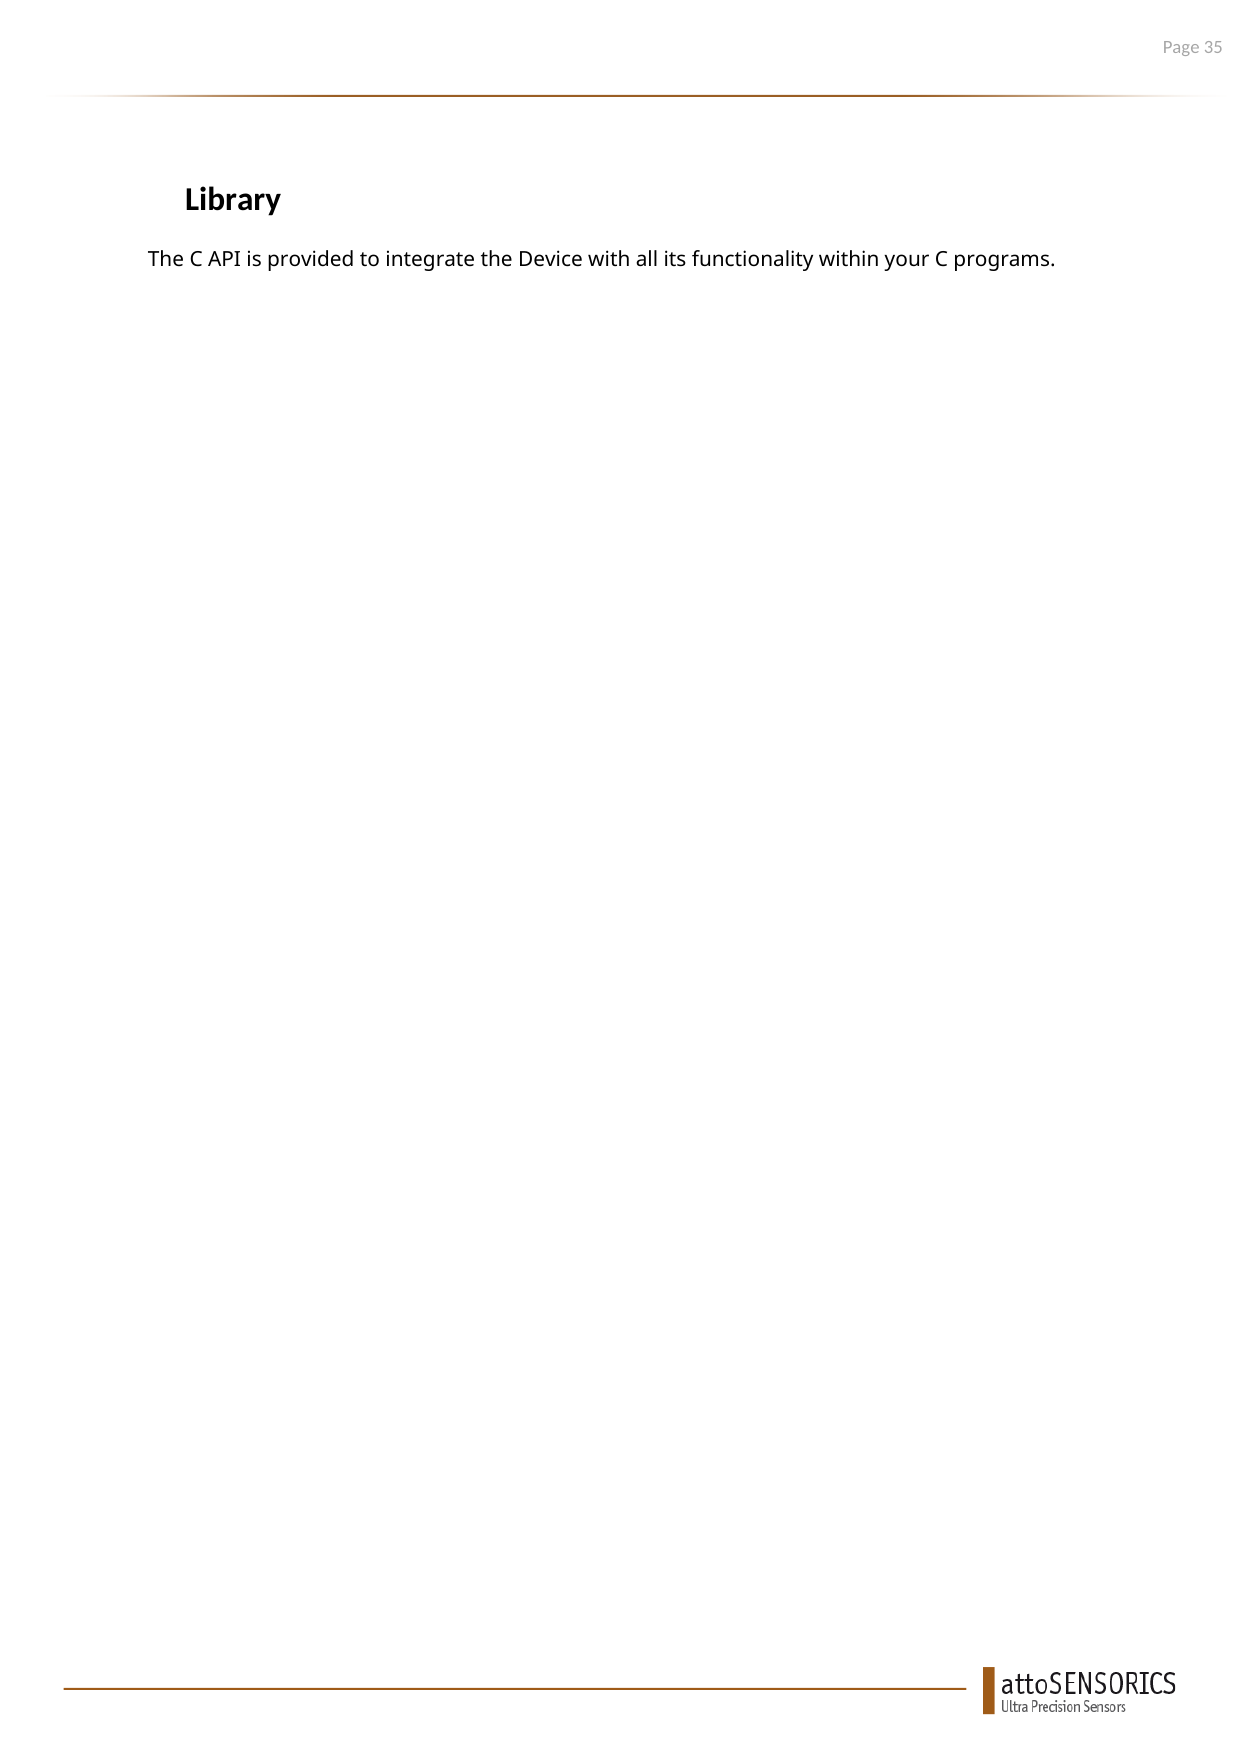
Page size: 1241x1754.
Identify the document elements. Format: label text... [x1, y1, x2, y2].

subtitle C Library [148, 178, 1134, 219]
text The C API is provided to integrate the Device with all its functionality within your C programs. [148, 244, 1134, 272]
picture [46, 84, 1228, 110]
picture [63, 1666, 1214, 1715]
